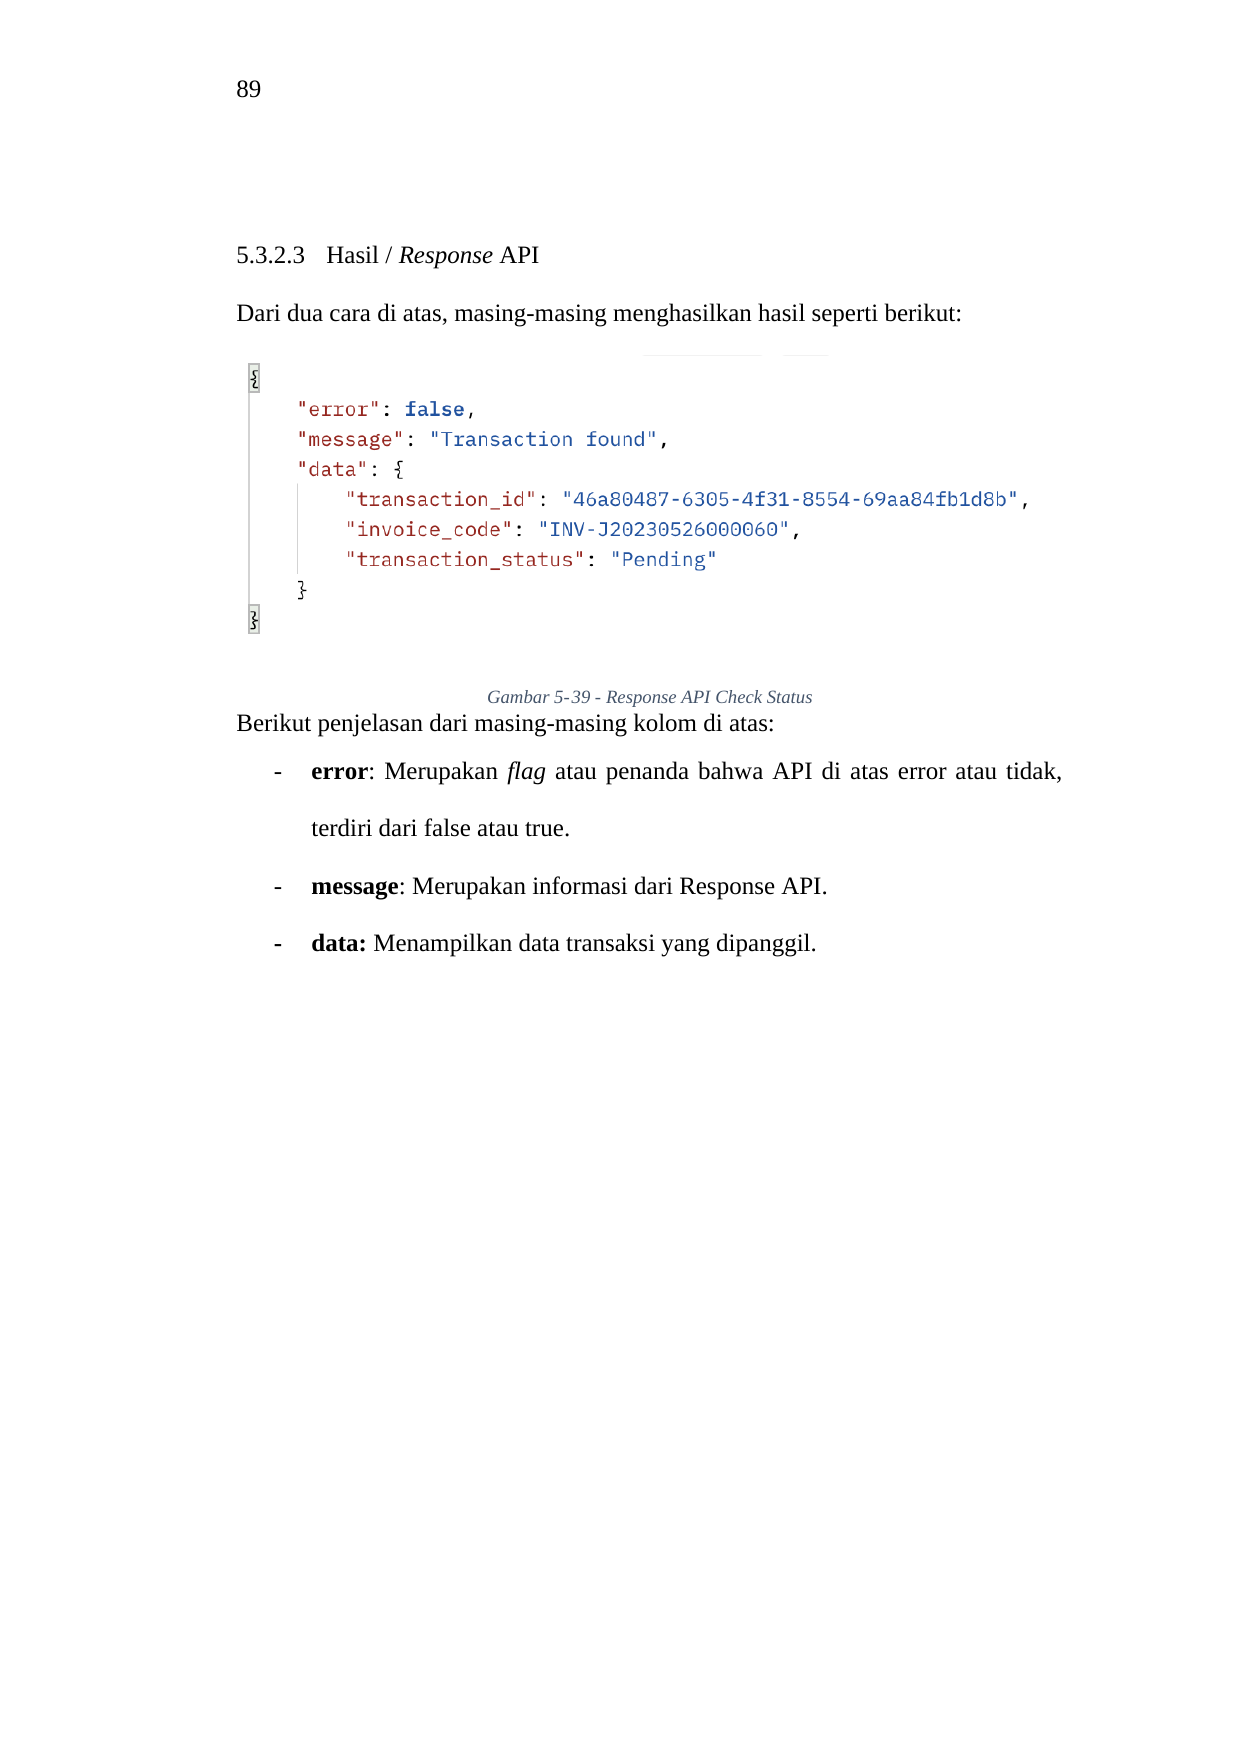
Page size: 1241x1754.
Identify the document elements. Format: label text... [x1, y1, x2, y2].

picture [236, 355, 1063, 658]
list error: Merupakan flag atau penanda bahwa API di atas error atau tidak, terdiri dari false atau true. [274, 756, 1063, 842]
subtitle Hasil / Response API [236, 240, 1063, 269]
text Berikut penjelasan dari masing-masing kolom di atas: [236, 708, 1063, 737]
list data: Menampilkan data transaksi yang dipanggil. [274, 928, 1063, 957]
list message: Merupakan informasi dari Response API. [274, 871, 1063, 899]
text Dari dua cara di atas, masing-masing menghasilkan hasil seperti berikut: [236, 298, 1063, 327]
